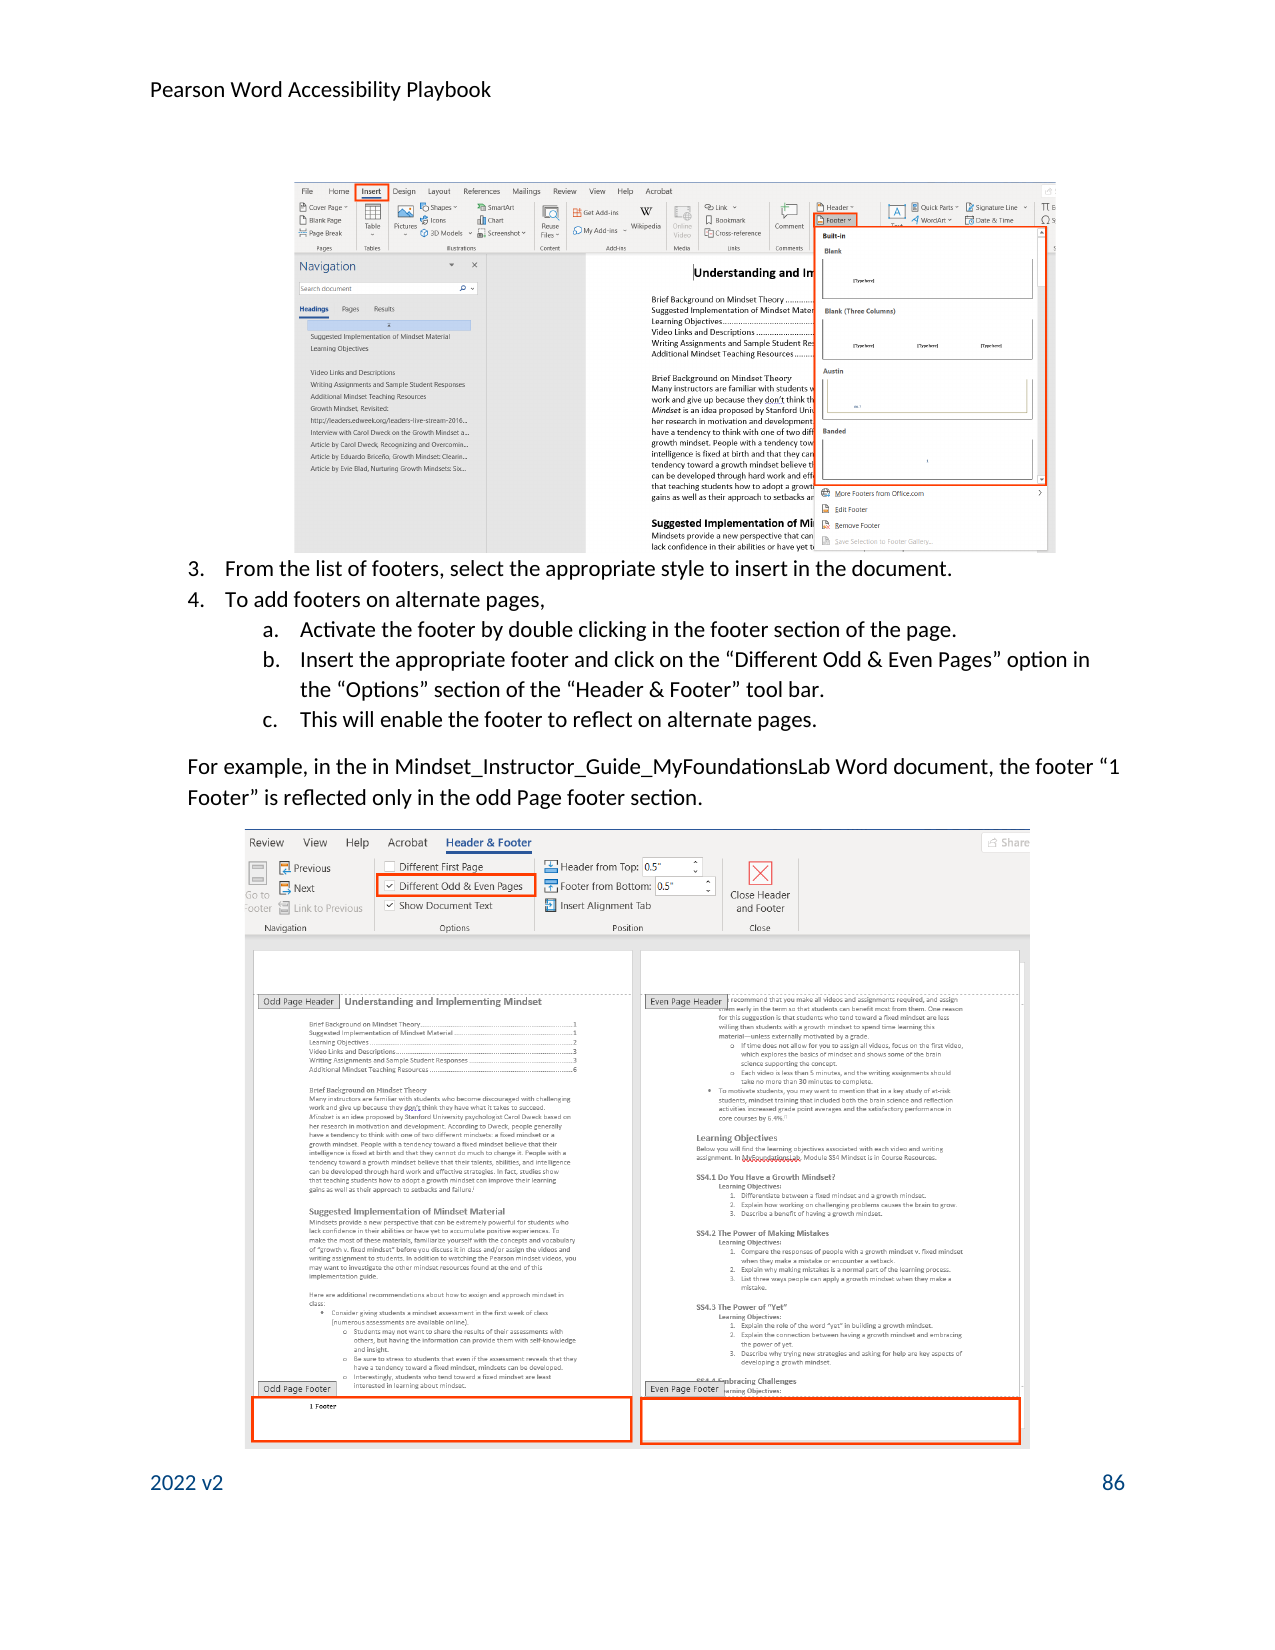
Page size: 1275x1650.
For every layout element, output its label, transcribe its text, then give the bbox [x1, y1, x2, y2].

picture [294, 182, 1056, 553]
picture [244, 829, 1030, 1449]
list Activate the footer by double clicking in the footer section of the page. [262, 615, 1125, 643]
list To add footers on alternate pages, [187, 585, 1125, 613]
text For example, in the in Mindset_Instructor_Guide_MyFoundationsLab Word document, the footer “1 Footer” is reflected only in the odd Page footer section. [187, 752, 1125, 811]
list Insert the appropriate footer and click on the “Different Odd & Even Pages” option in the “Options” section of the “Header & Footer” tool bar. [262, 645, 1125, 703]
list This will enable the footer to reflect on alternate pages. [262, 706, 1125, 734]
list From the list of footers, select the appropriate style to insert in the document. [187, 554, 1125, 583]
